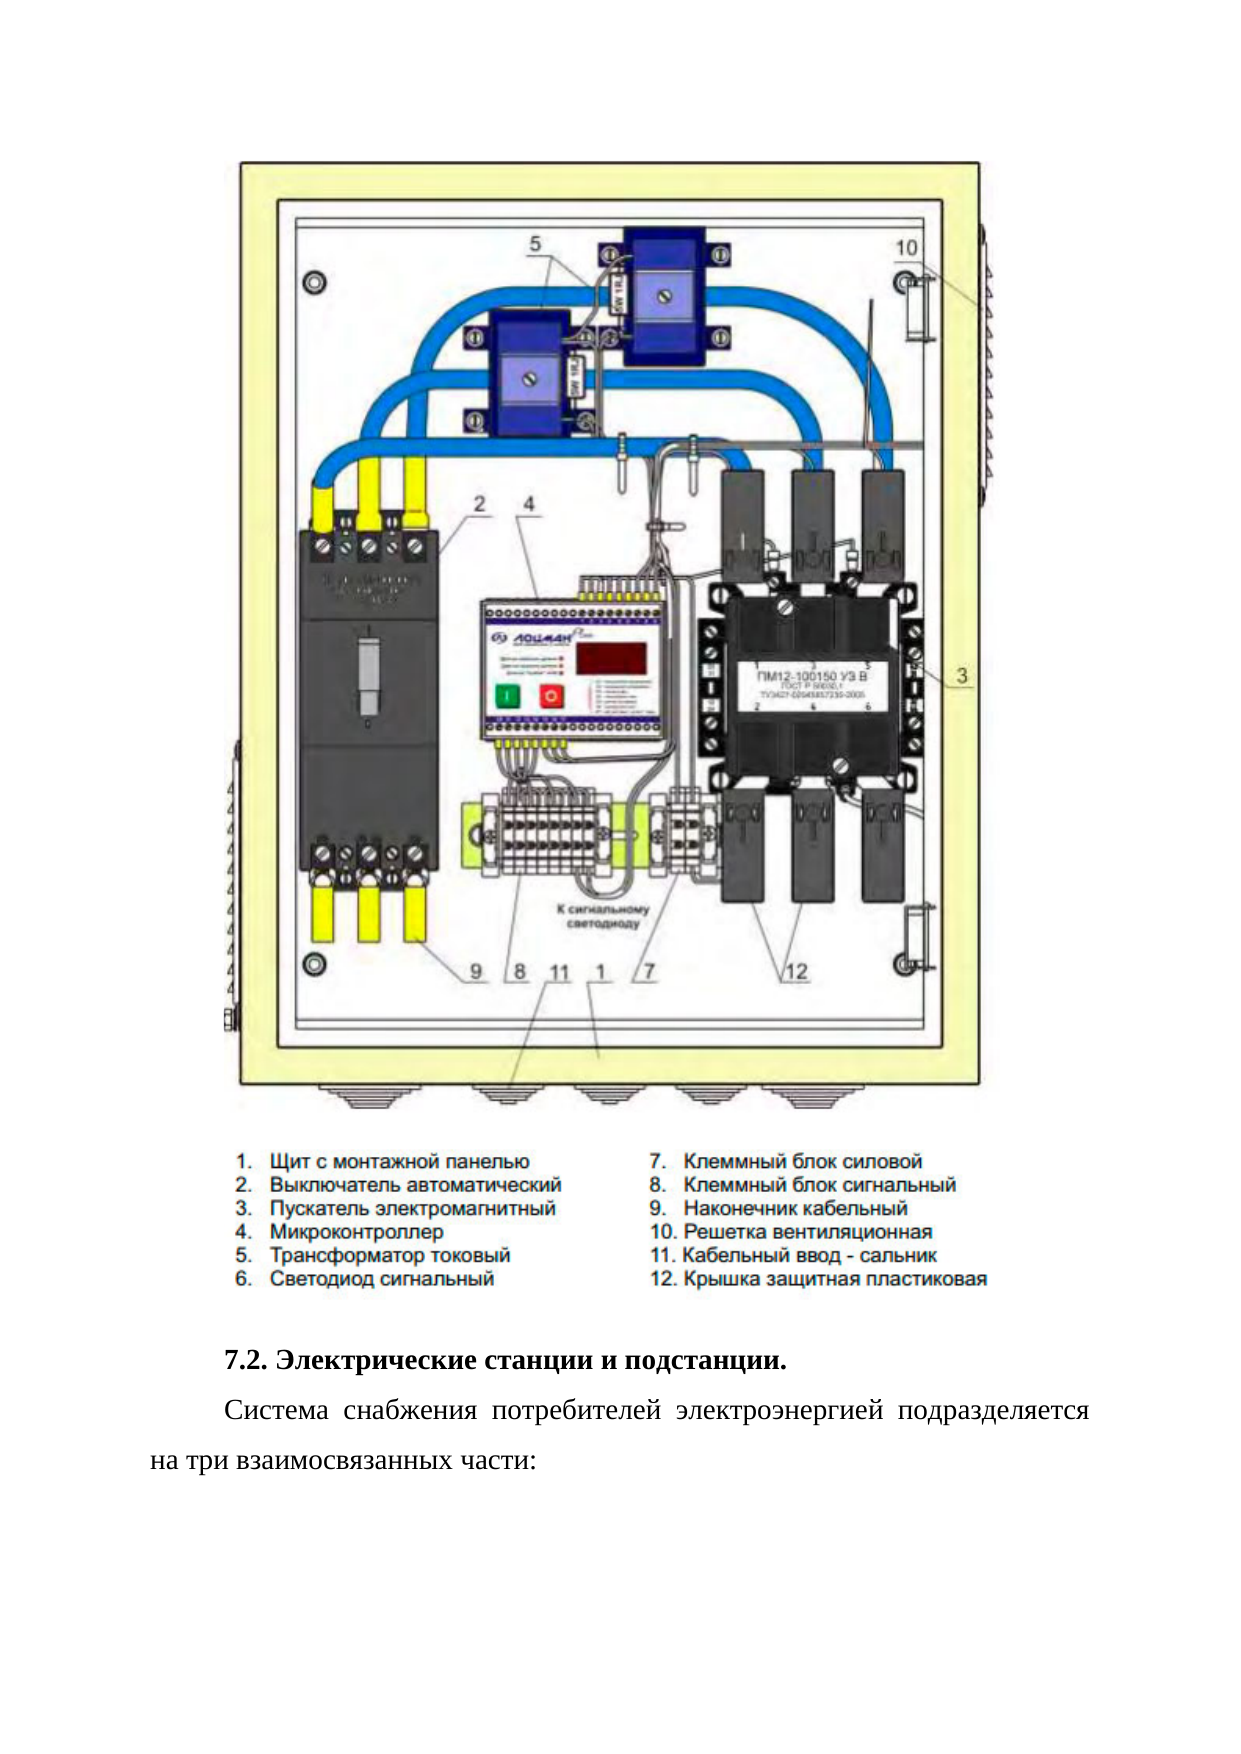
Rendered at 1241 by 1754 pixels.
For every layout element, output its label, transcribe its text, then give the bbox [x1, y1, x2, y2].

picture [223, 150, 1003, 1328]
text 7.2. Электрические станции и подстанции. [150, 1342, 1090, 1375]
text Система снабжения потребителей электроэнергией подразделяется на три взаимосвязанных части: [150, 1392, 1090, 1476]
